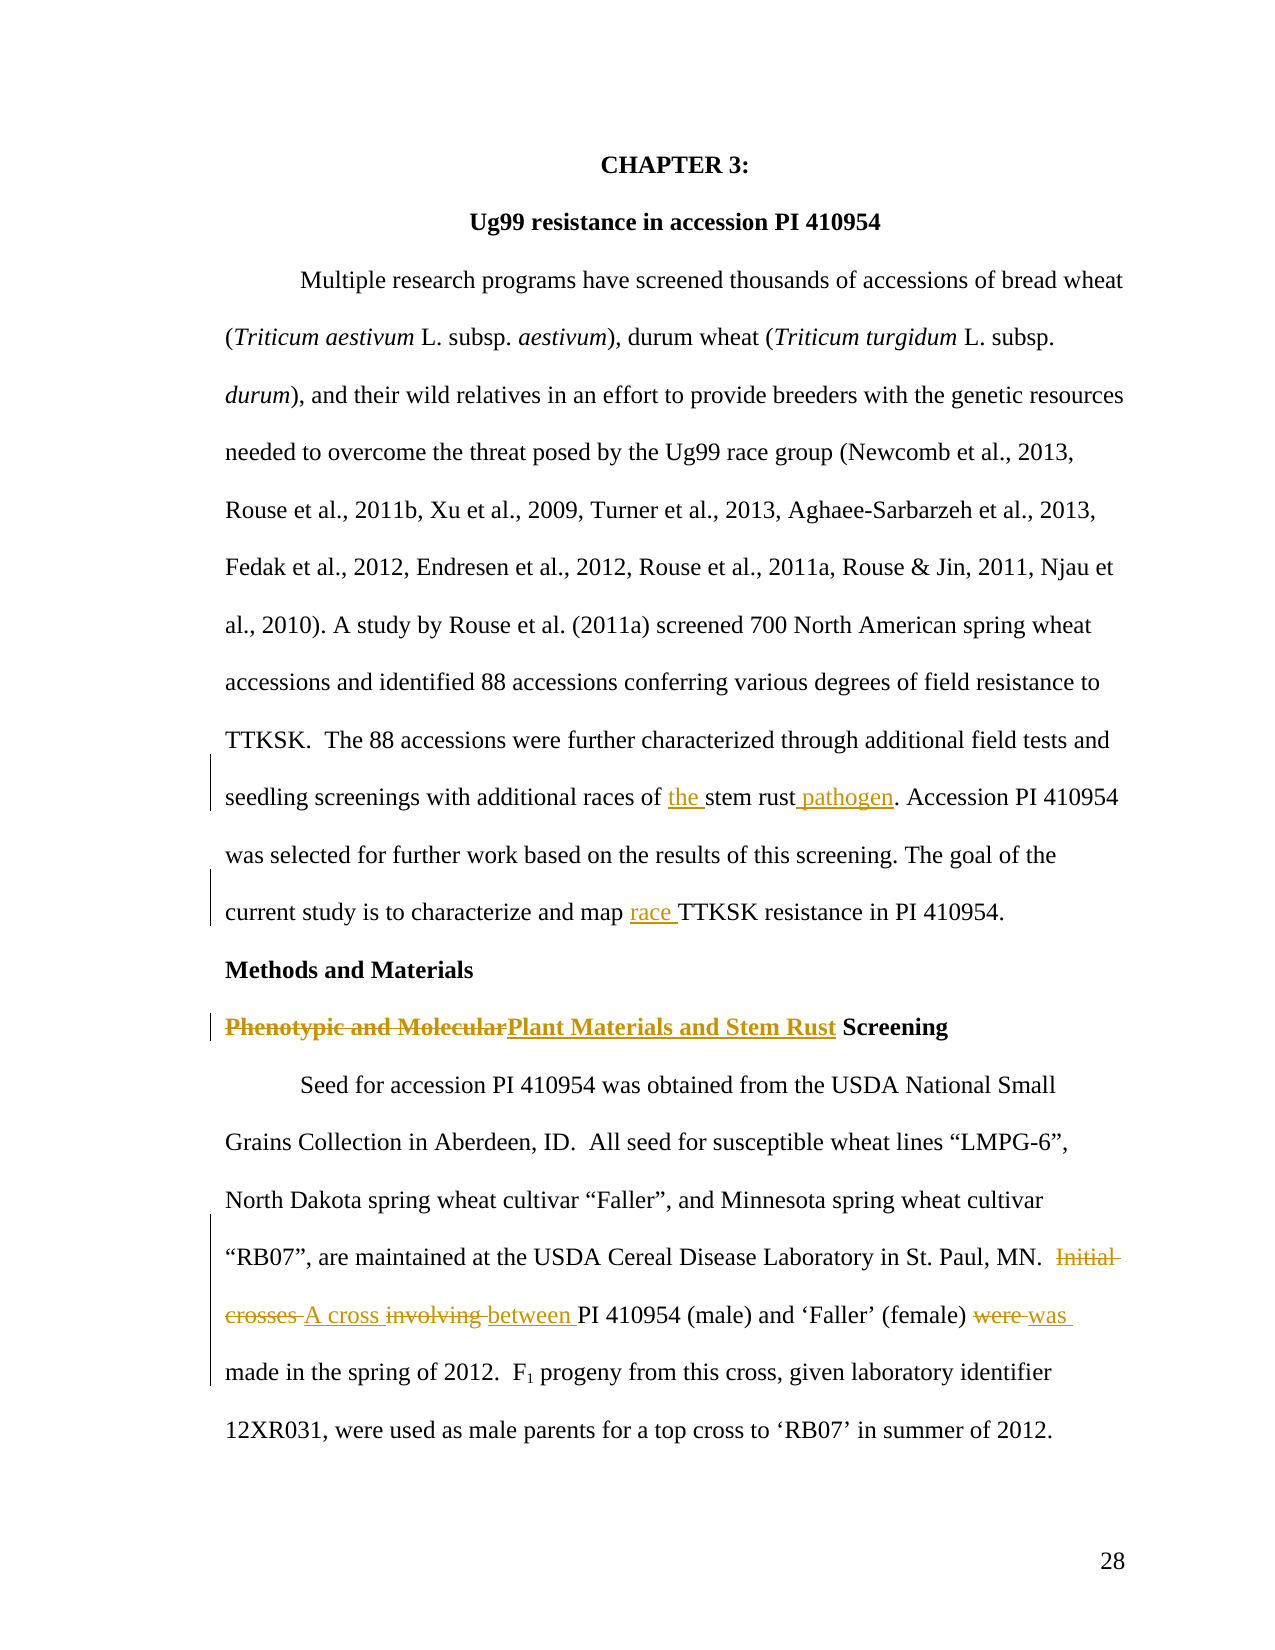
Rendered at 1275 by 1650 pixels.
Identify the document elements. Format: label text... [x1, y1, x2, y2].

text Ug99 resistance in accession PI 410954 [225, 207, 1125, 236]
text Methods and Materials [225, 955, 1125, 984]
text Screening [225, 1012, 1125, 1041]
text Seed for accession PI 410954 was obtained from the USDA National Small Grains Collection in Aberdeen, ID. All seed for susceptible wheat lines “LMPG-6”, North Dakota spring wheat cultivar “Faller”, and Minnesota spring wheat cultivar “RB07”, are maintained at the USDA Cereal Disease Laboratory in St. Paul, MN. PI 410954 (male) and ‘Faller’ (female) made in the spring of 2012. F1 progeny from this cross, given laboratory identifier 12XR031, were used as male parents for a top cross to ‘RB07’ in summer of 2012. [225, 1070, 1125, 1444]
text Multiple research programs have screened thousands of accessions of bread wheat (Triticum aestivum L. subsp. aestivum), durum wheat (Triticum turgidum L. subsp. durum), and their wild relatives in an effort to provide breeders with the genetic resources needed to overcome the threat posed by the Ug99 race group (Newcomb et al., 2013, Rouse et al., 2011b, Xu et al., 2009, Turner et al., 2013, Aghaee-Sarbarzeh et al., 2013, Fedak et al., 2012, Endresen et al., 2012, Rouse et al., 2011a, Rouse & Jin, 2011, Njau et al., 2010). A study by Rouse et al. (2011a) screened 700 North American spring wheat accessions and identified 88 accessions conferring various degrees of field resistance to TTKSK. The 88 accessions were further characterized through additional field tests and seedling screenings with additional races of stem rust. Accession PI 410954 was selected for further work based on the results of this screening. The goal of the current study is to characterize and map TTKSK resistance in PI 410954. [225, 265, 1125, 926]
text CHAPTER 3: [225, 150, 1125, 179]
